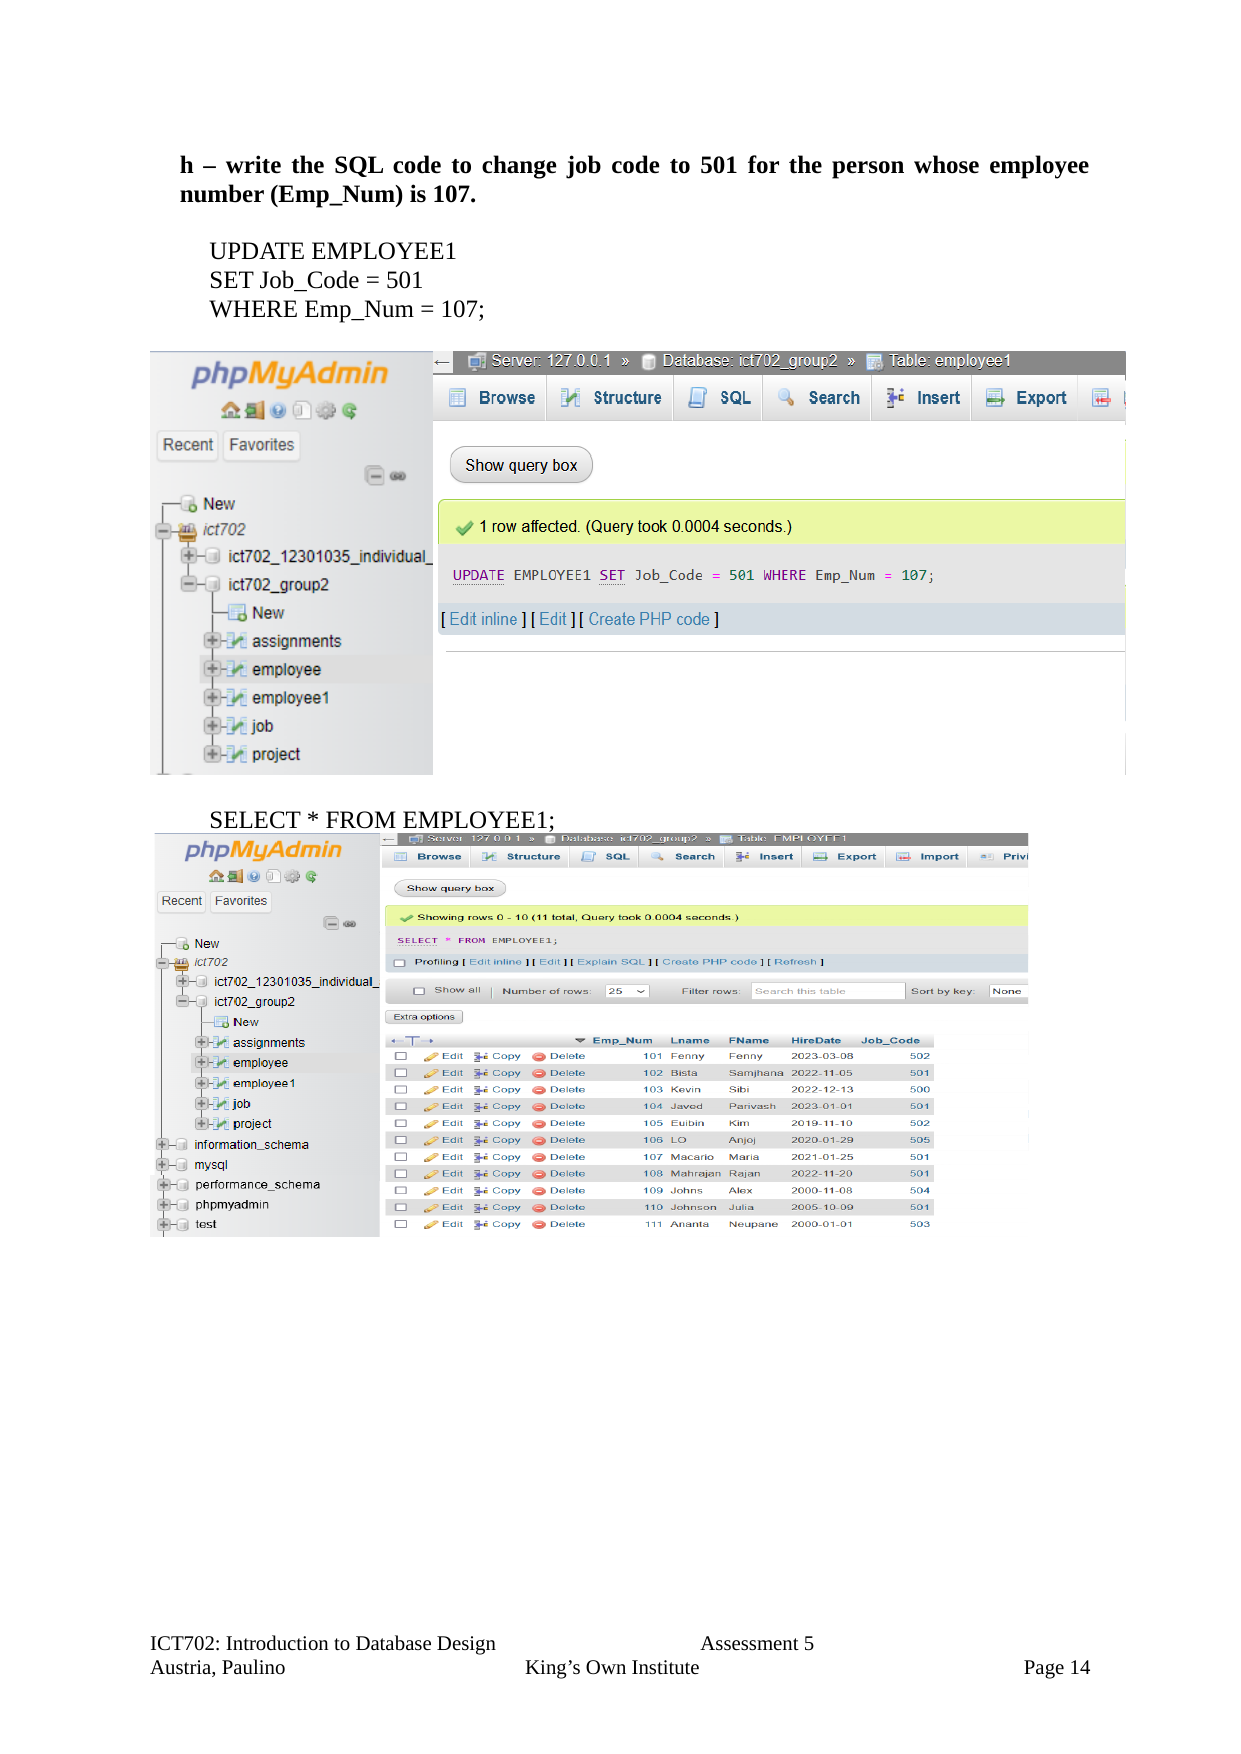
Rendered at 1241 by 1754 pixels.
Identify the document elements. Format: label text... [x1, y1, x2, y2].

text h – write the SQL code to change job code to 501 for the person whose employee number (Emp_Num) is 107. [179, 150, 1090, 207]
picture [150, 351, 1126, 775]
text WHERE Emp_Num = 107; [209, 294, 1090, 322]
text UPDATE EMPLOYEE1 [209, 236, 1090, 265]
text SELECT * FROM EMPLOYEE1; [150, 805, 1090, 834]
picture [150, 833, 1029, 1237]
text SET Job_Code = 501 [209, 265, 1090, 294]
